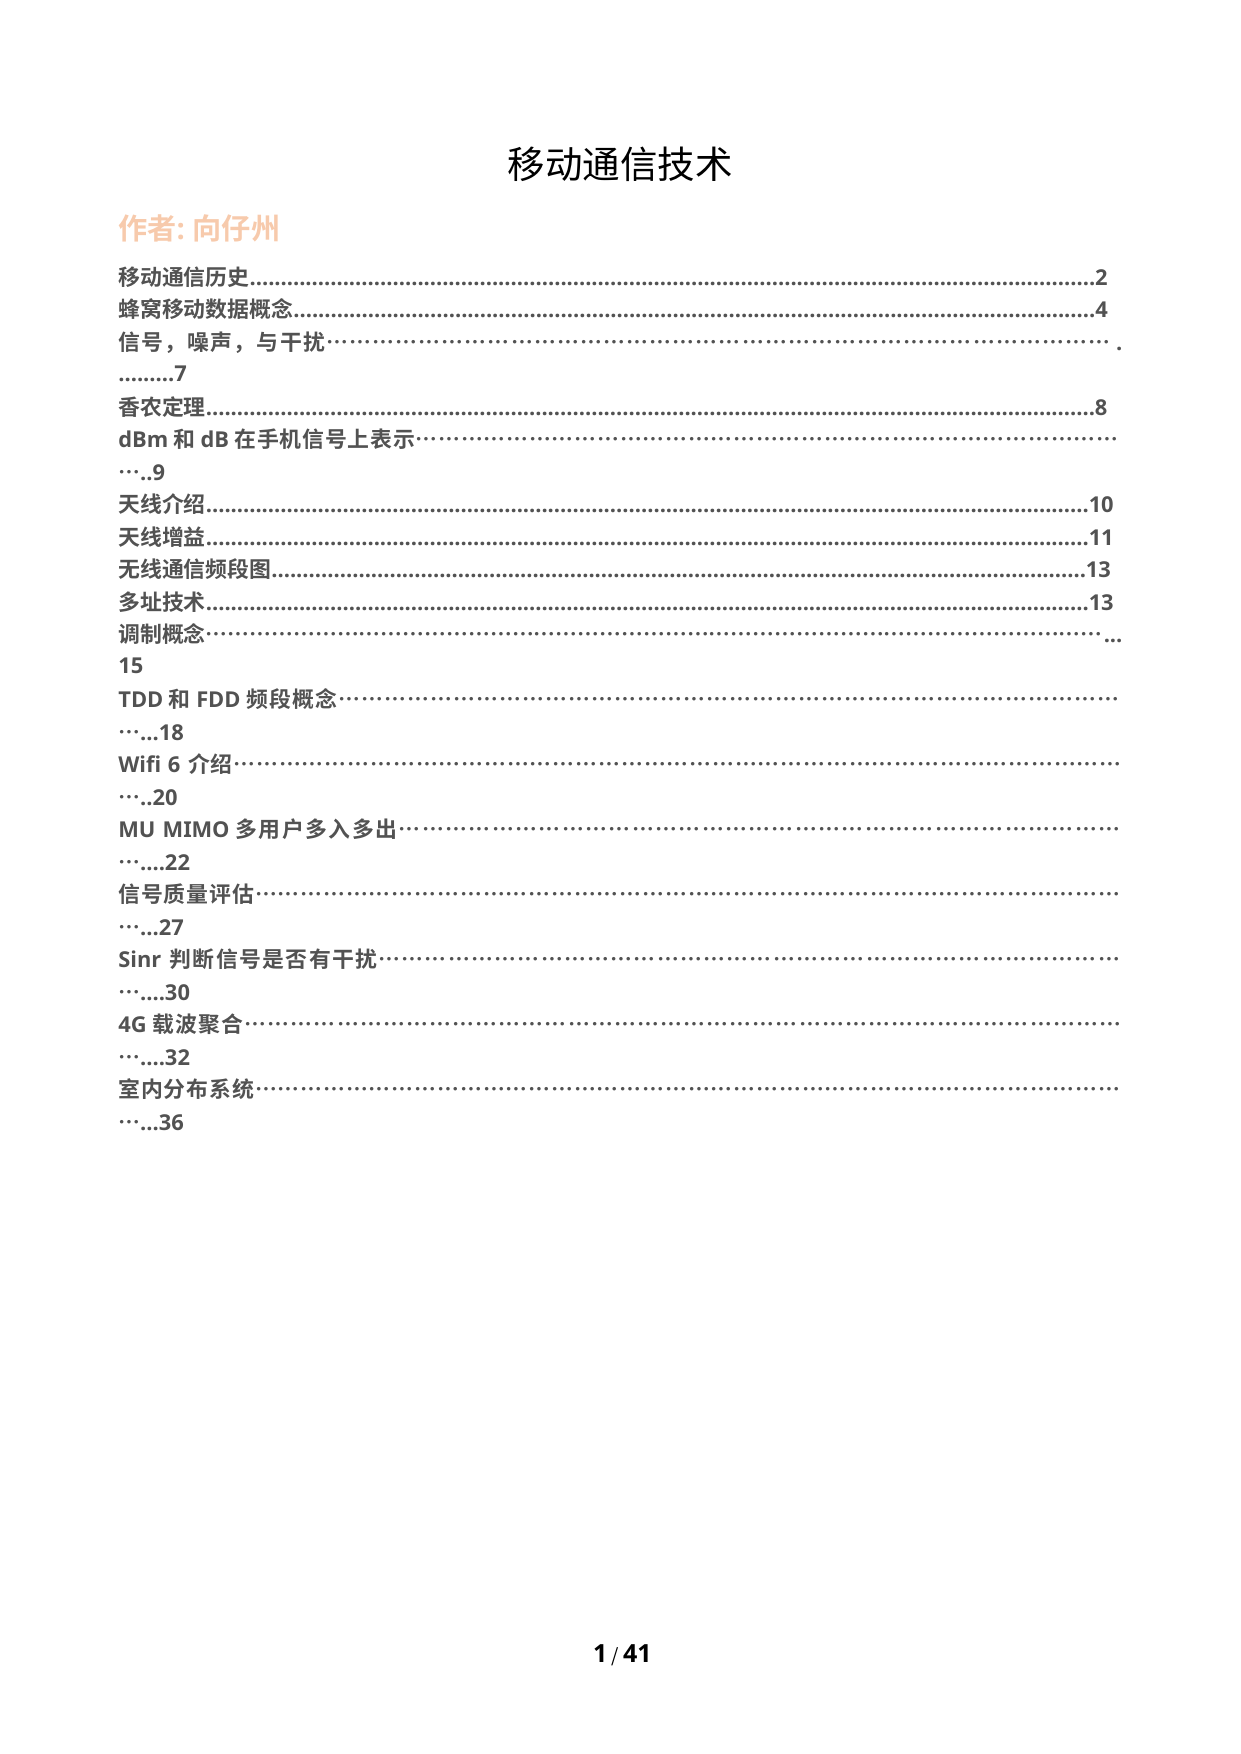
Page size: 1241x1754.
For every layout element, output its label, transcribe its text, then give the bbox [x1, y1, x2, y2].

text MU MIMO多用户多入多出……………………………………………………………………………………....22 [118, 812, 1122, 877]
text 天线介绍..............................................................................................................................................10 [118, 487, 1122, 519]
text 作者: 向仔州 [118, 194, 1122, 259]
text 调制概念……………………………………………………………………………………………………………....15 [118, 617, 1122, 682]
text 移动通信技术 [118, 129, 1122, 194]
text 无线通信频段图...................................................................................................................................13 [118, 552, 1122, 584]
text 多址技术..............................................................................................................................................13 [118, 584, 1122, 617]
text 室内分布系统………………………………………………………………………………………………………...36 [118, 1072, 1122, 1137]
text 香农定理...............................................................................................................................................8 [118, 389, 1122, 422]
text 信号质量评估………………………………………………………………………………………………………...27 [118, 877, 1122, 942]
text Wifi 6 介绍…………………………………………………………………………………………………………..20 [118, 747, 1122, 812]
text 4G载波聚合………………………………………………………………………………………………………....32 [118, 1007, 1122, 1072]
text 信号，噪声，与干扰………………………………………………………………………………………….…......7 [118, 324, 1122, 389]
text dBm和dB在手机信号上表示……………………………………………………………………………………..9 [118, 422, 1122, 487]
text 移动通信历史........................................................................................................................................2 [118, 259, 1122, 292]
text 天线增益..............................................................................................................................................11 [118, 519, 1122, 552]
text Sinr 判断信号是否有干扰………………………………………………………………………………………....30 [118, 942, 1122, 1007]
text 蜂窝移动数据概念.................................................................................................................................4 [118, 292, 1122, 324]
text TDD和FDD频段概念……………………………………………………………………………………………...18 [118, 682, 1122, 747]
